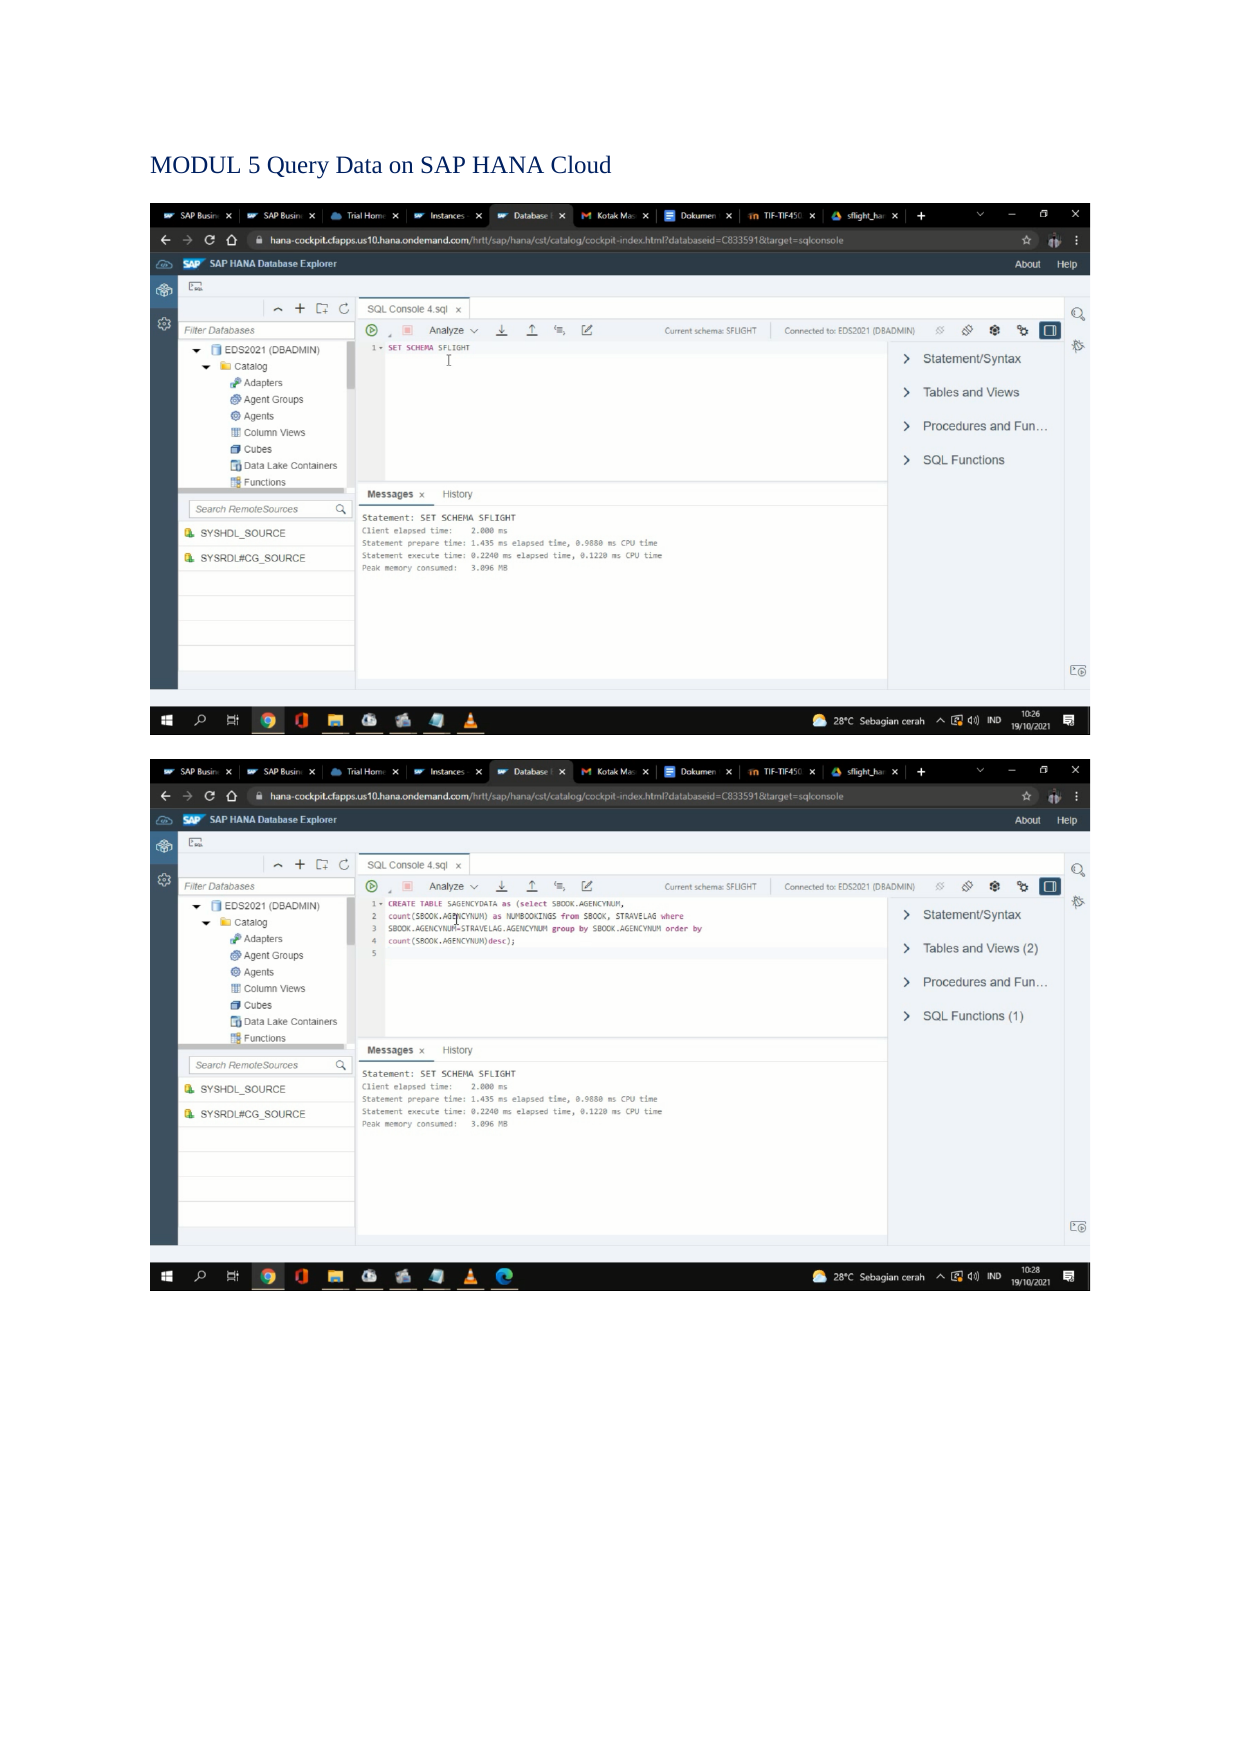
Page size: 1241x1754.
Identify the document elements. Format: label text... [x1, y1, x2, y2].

picture [150, 759, 1091, 1291]
text MODUL 5 Query Data on SAP HANA Cloud [150, 150, 1090, 179]
picture [150, 203, 1091, 735]
